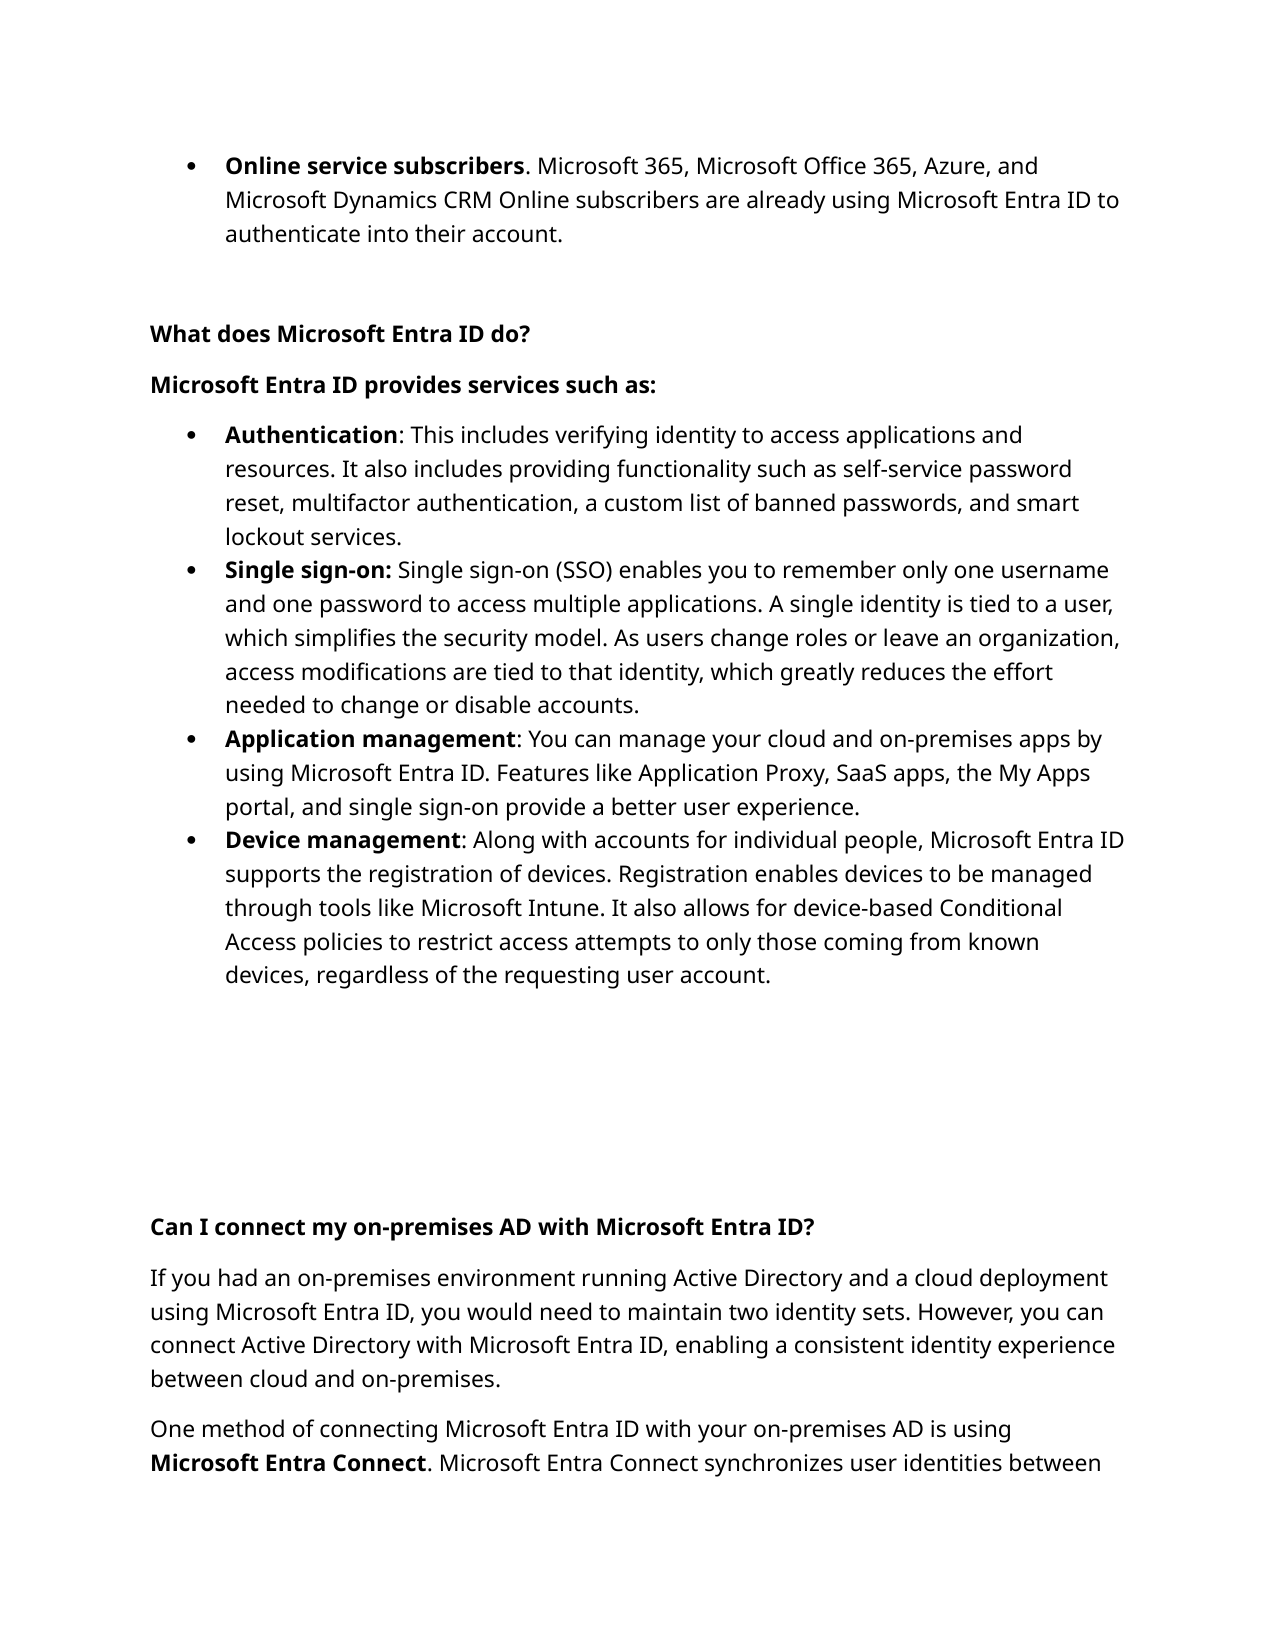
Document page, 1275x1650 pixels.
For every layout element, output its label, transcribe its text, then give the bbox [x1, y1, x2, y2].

text What does Microsoft Entra ID do? [150, 318, 1125, 349]
text Can I connect my on-premises AD with Microsoft Entra ID? [150, 1211, 1125, 1242]
text Microsoft Entra ID provides services such as: [150, 369, 1125, 400]
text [150, 1413, 1125, 1478]
list Device management: Along with accounts for individual people, Microsoft Entra ID supports the registration of devices. Registration enables devices to be managed through tools like Microsoft Intune. It also allows for device-based Conditional Access policies to restrict access attempts to only those coming from known devices, regardless of the requesting user account. [187, 824, 1125, 990]
list Online service subscribers. Microsoft 365, Microsoft Office 365, Azure, and Microsoft Dynamics CRM Online subscribers are already using Microsoft Entra ID to authenticate into their account. [187, 150, 1125, 249]
list Application management: You can manage your cloud and on-premises apps by using Microsoft Entra ID. Features like Application Proxy, SaaS apps, the My Apps portal, and single sign-on provide a better user experience. [187, 723, 1125, 822]
list Authentication: This includes verifying identity to access applications and resources. It also includes providing functionality such as self-service password reset, multifactor authentication, a custom list of banned passwords, and smart lockout services. [187, 419, 1125, 552]
text If you had an on-premises environment running Active Directory and a cloud deployment using Microsoft Entra ID, you would need to maintain two identity sets. However, you can connect Active Directory with Microsoft Entra ID, enabling a consistent identity experience between cloud and on-premises. [150, 1262, 1125, 1394]
list Single sign-on: Single sign-on (SSO) enables you to remember only one username and one password to access multiple applications. A single identity is tied to a user, which simplifies the security model. As users change roles or leave an organization, access modifications are tied to that identity, which greatly reduces the effort needed to change or disable accounts. [187, 554, 1125, 720]
